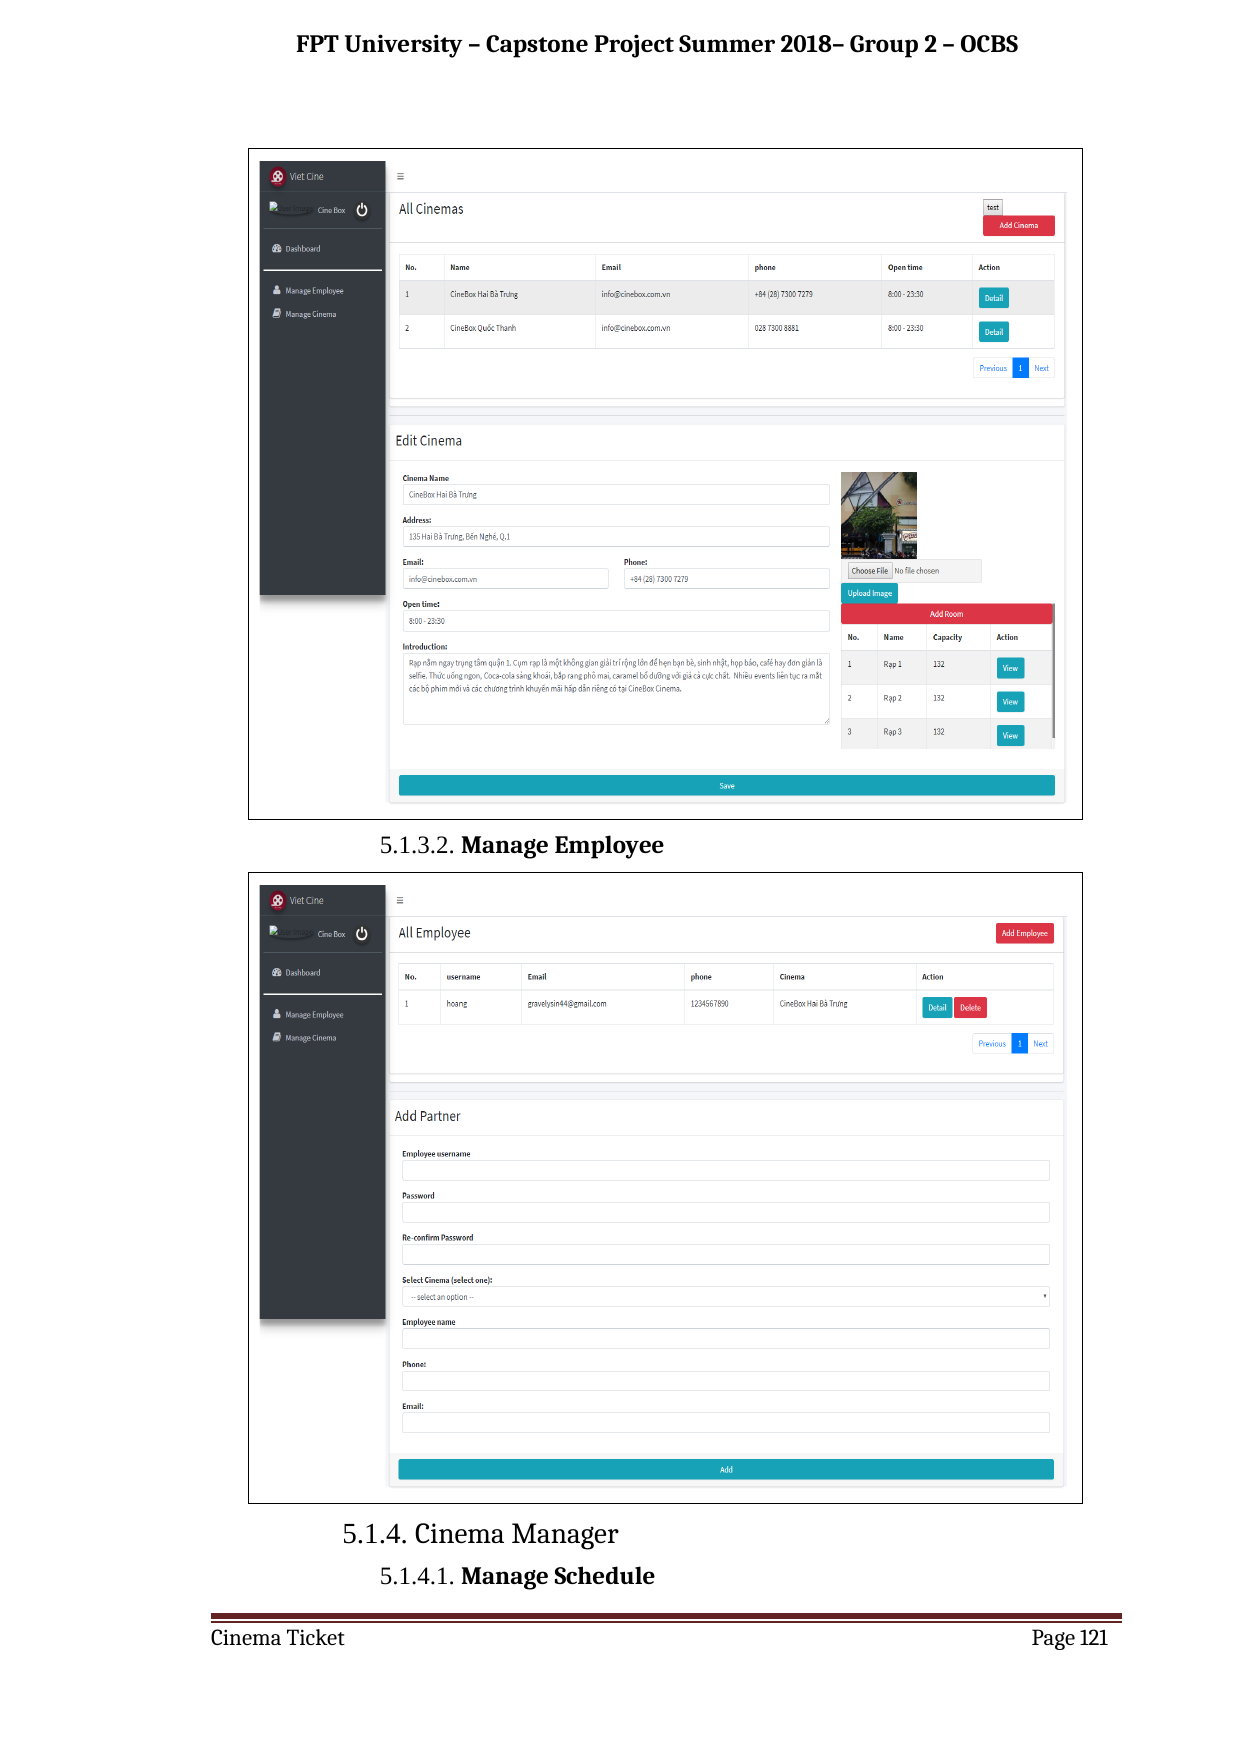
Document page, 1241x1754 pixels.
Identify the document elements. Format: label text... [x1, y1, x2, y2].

text Manage Schedule [379, 1561, 1122, 1591]
picture [259, 161, 1068, 811]
text Manage Employee [379, 830, 1122, 860]
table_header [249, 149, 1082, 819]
picture [259, 885, 1067, 1495]
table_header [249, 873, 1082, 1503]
text Cinema Manager [342, 1516, 1122, 1551]
